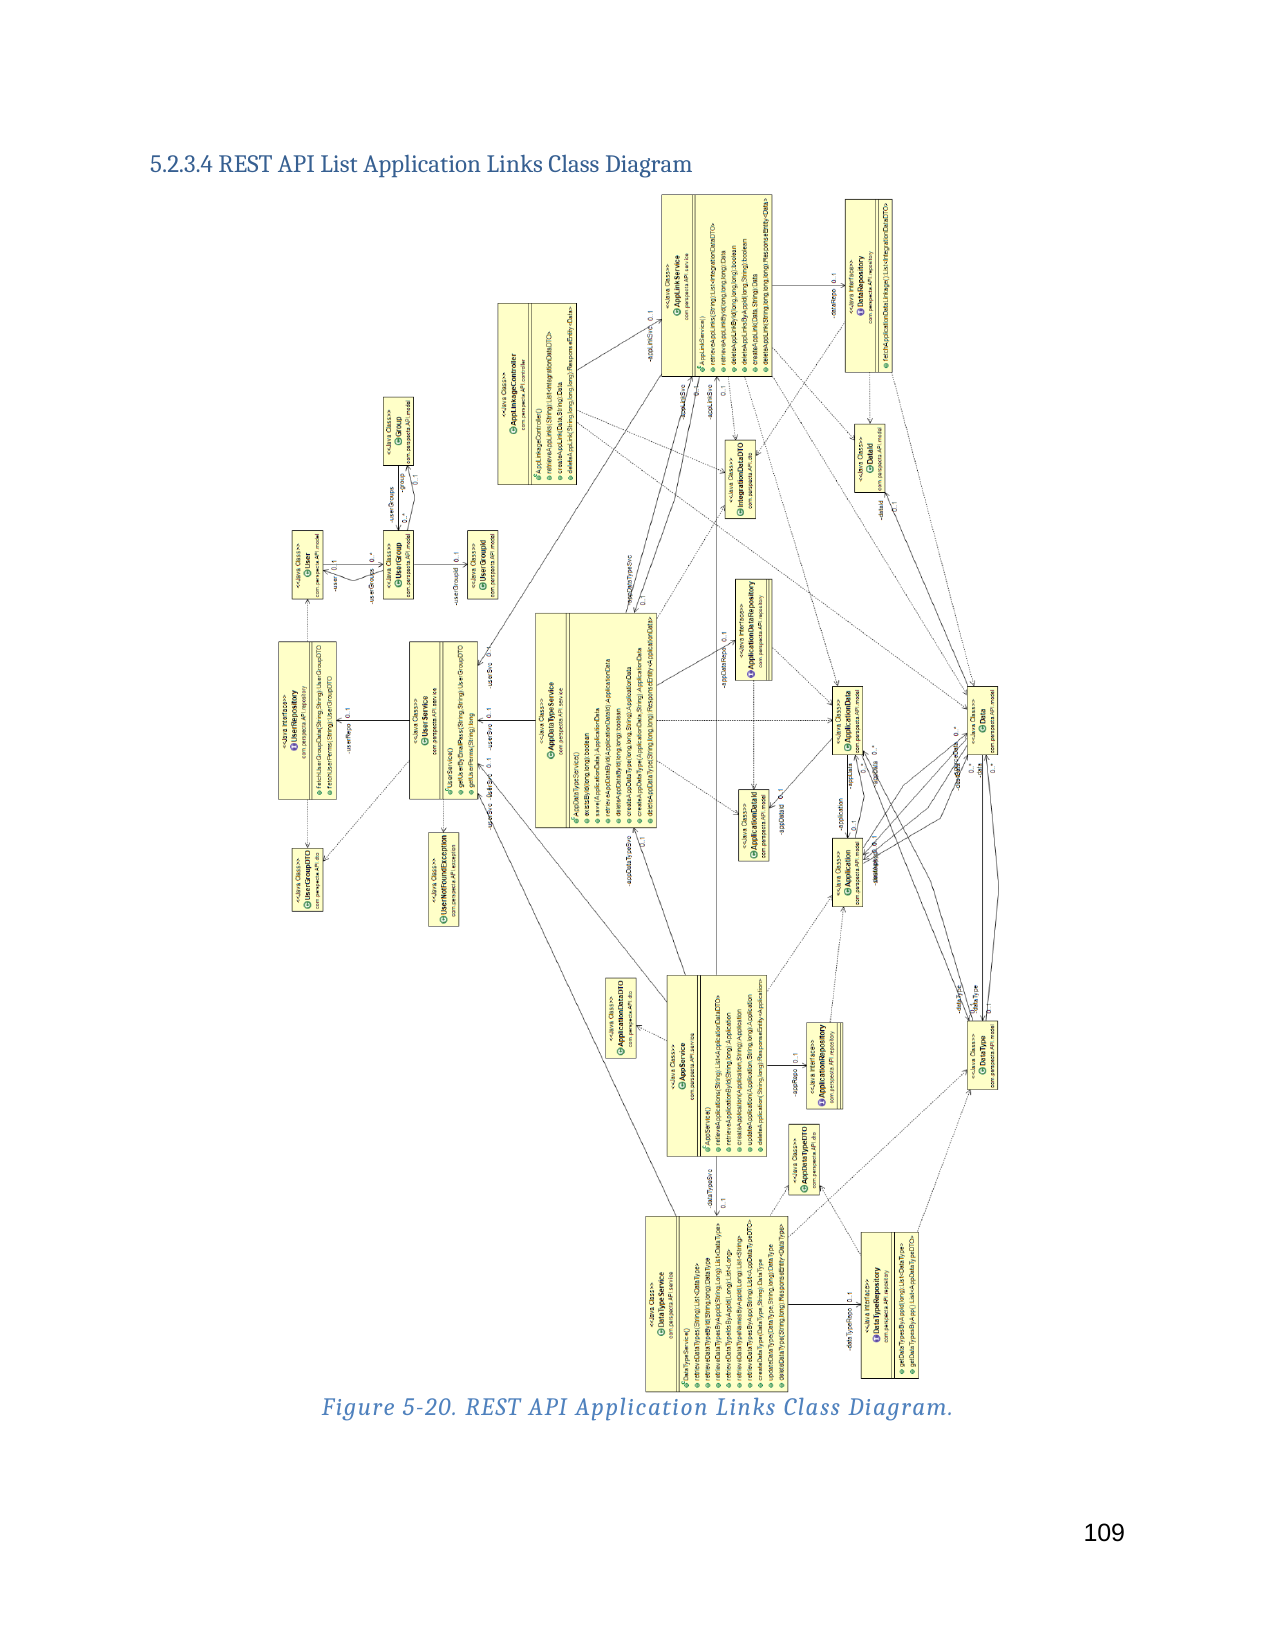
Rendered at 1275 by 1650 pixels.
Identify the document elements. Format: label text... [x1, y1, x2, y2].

table_cell Figure 5-20. REST API Application Links Class Diagram. [150, 1393, 1125, 1422]
table_header [150, 191, 1125, 1393]
subtitle 5.2.3.4 REST API List Application Links Class Diagram [150, 150, 1125, 179]
picture [277, 194, 998, 1393]
